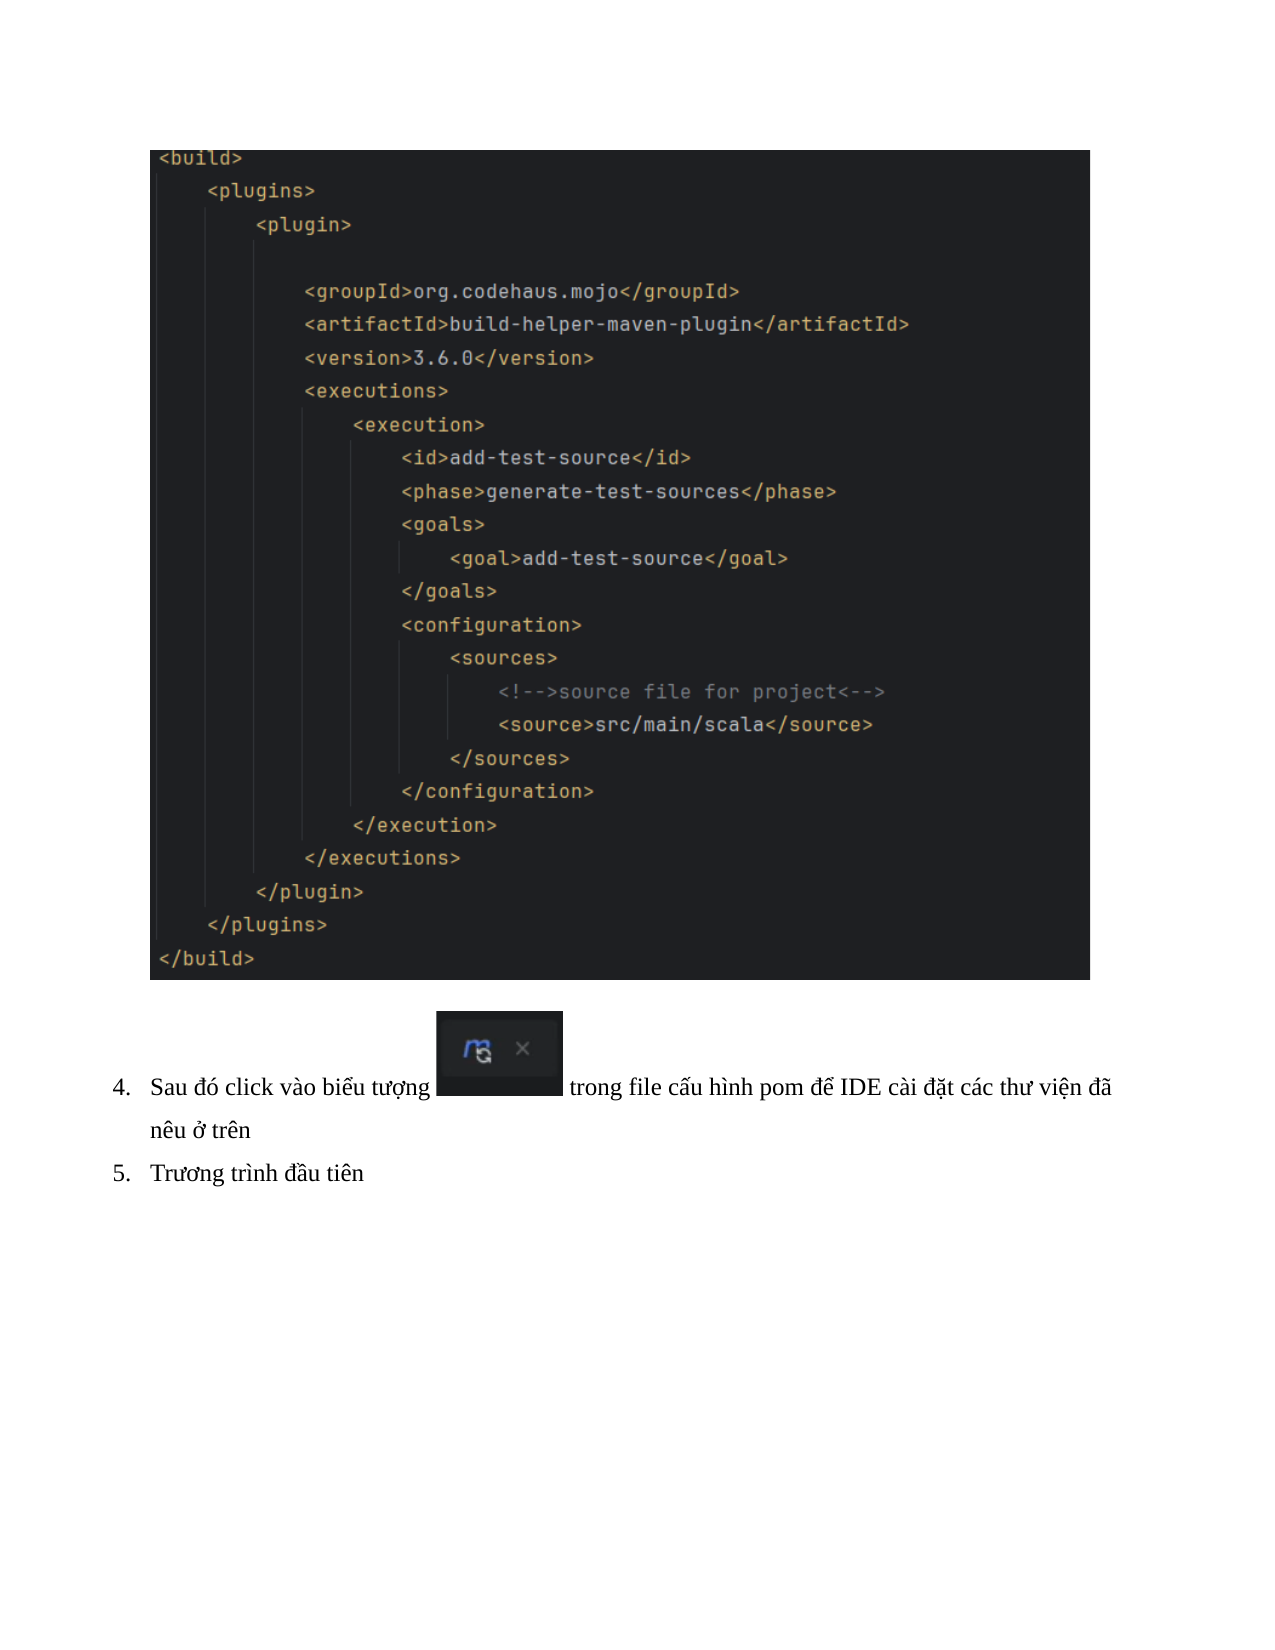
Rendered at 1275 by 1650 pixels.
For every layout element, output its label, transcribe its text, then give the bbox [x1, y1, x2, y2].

picture [150, 150, 1091, 980]
list Sau đó click vào biểu tượng trong file cấu hình pom để IDE cài đặt các thư viện đã nêu ở trên [112, 1011, 1125, 1144]
picture [436, 1011, 563, 1096]
list Trương trình đầu tiên [112, 1158, 1125, 1187]
